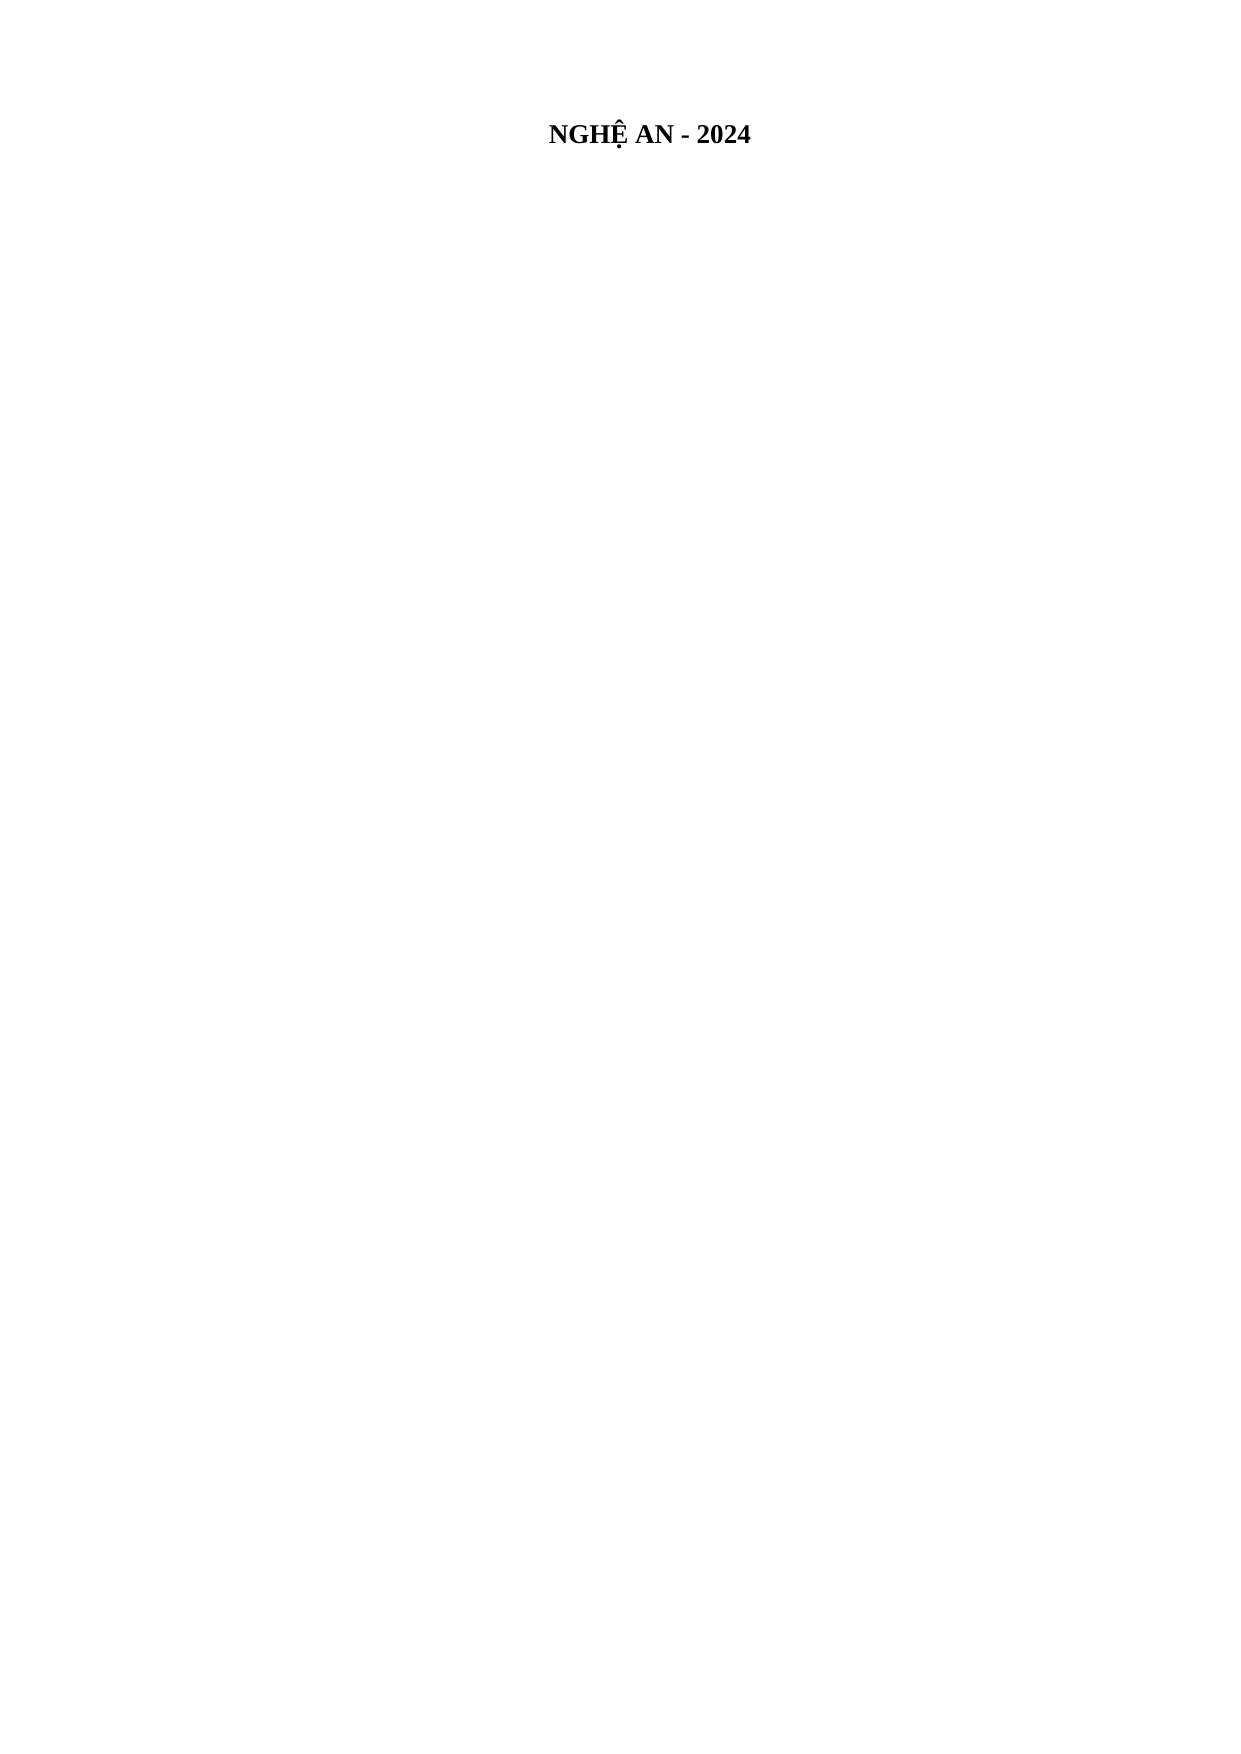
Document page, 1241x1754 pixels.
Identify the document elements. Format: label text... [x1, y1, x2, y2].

text NGHỆ AN - 2024 [177, 118, 1122, 149]
